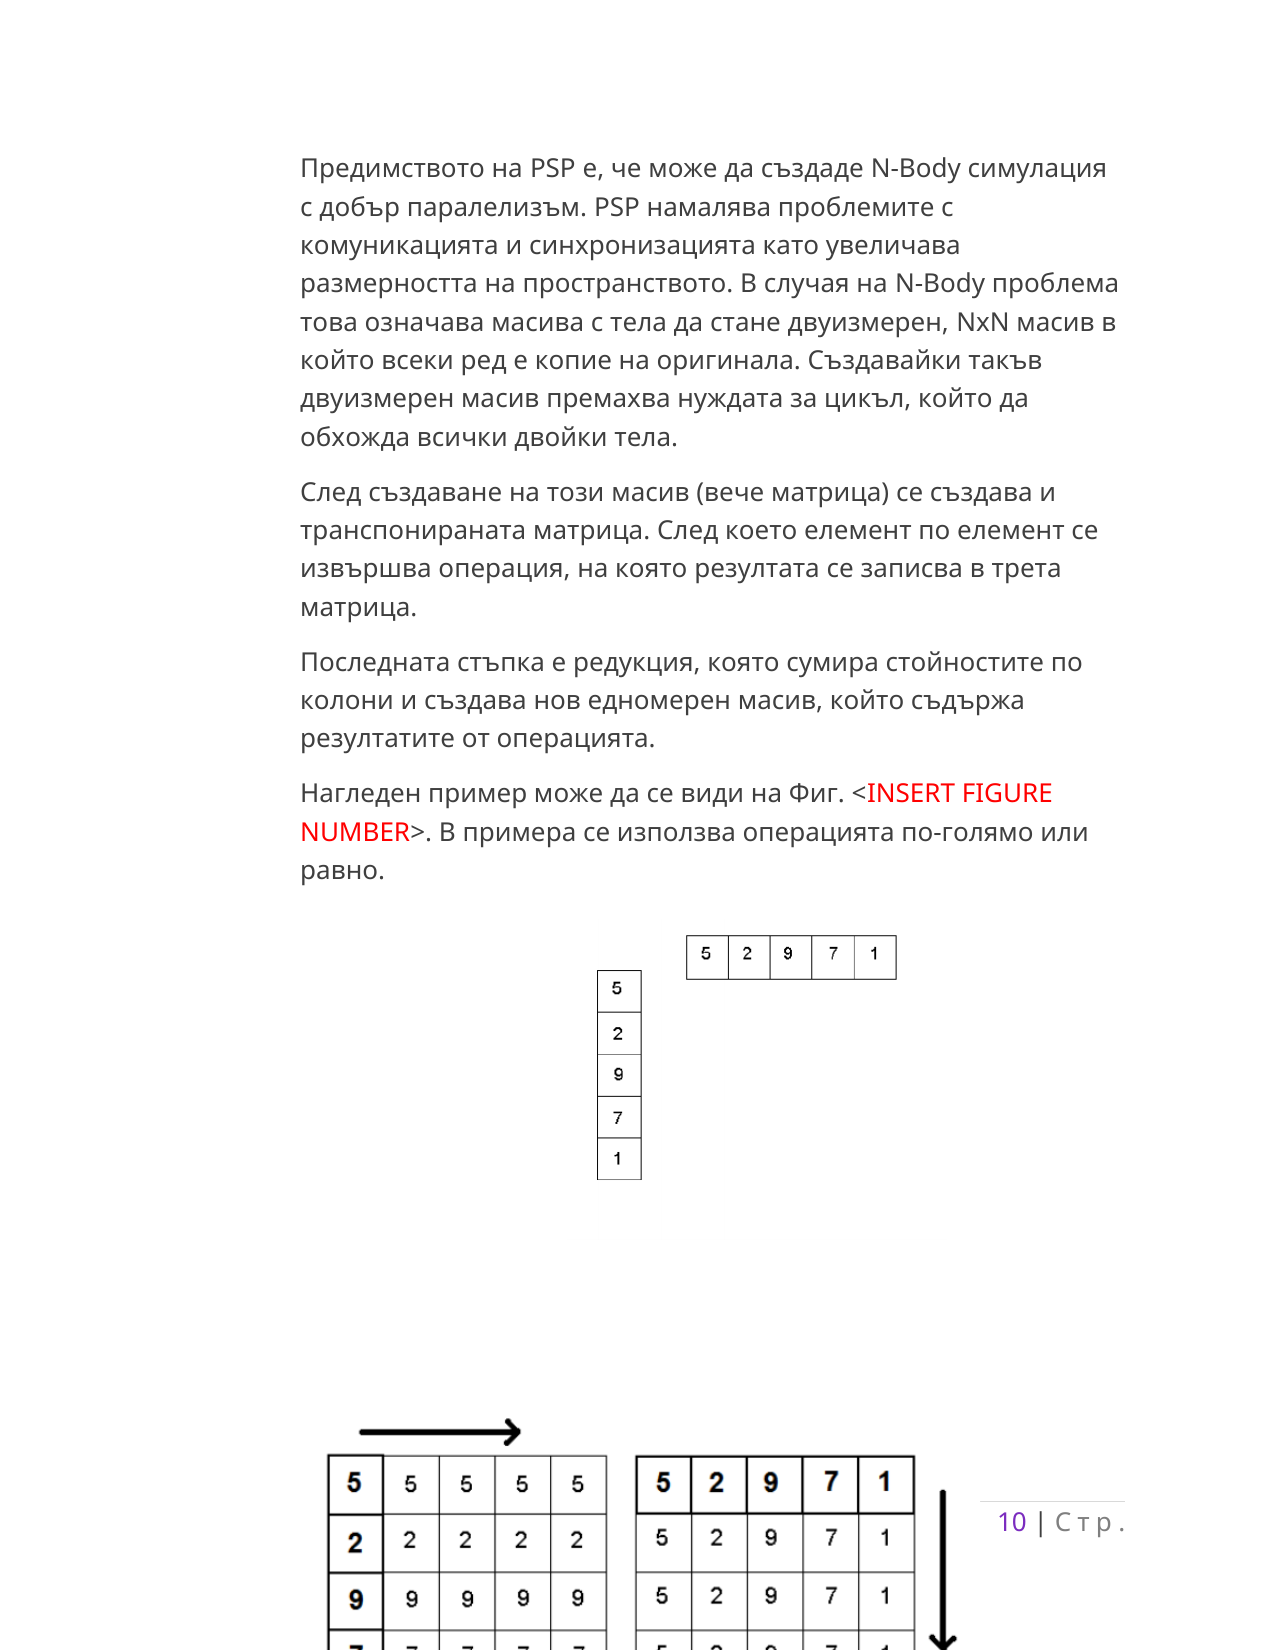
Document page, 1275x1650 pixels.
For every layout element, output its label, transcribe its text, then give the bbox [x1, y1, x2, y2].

picture [287, 1401, 980, 1650]
text Предимството на PSP е, че може да създаде N-Body симулация с добър паралелизъм. PSP намалява проблемите с комуникацията и синхронизацията като увеличава размерността на пространството. В случая на N-Body проблема това означава масива с тела да стане двуизмерен, NxN масив в който всеки ред е копие на оригинала. Създавайки такъв двуизмерен масив премахва нуждата за цикъл, който да обхожда всички двойки тела. [300, 150, 1125, 454]
text Нагледен пример може да се види на Фиг. <INSERT FIGURE NUMBER>. В примера се използва операцията по-голямо или равно. [300, 775, 1125, 887]
text След създаване на този масив (вече матрица) се създава и транспонираната матрица. След което елемент по елемент се извършва операция, на която резултата се записва в трета матрица. [300, 473, 1125, 624]
text Последната стъпка е редукция, която сумира стойностите по колони и създава нов едномерен масив, който съдържа резултатите от операцията. [300, 643, 1125, 756]
picture [335, 919, 1087, 1247]
